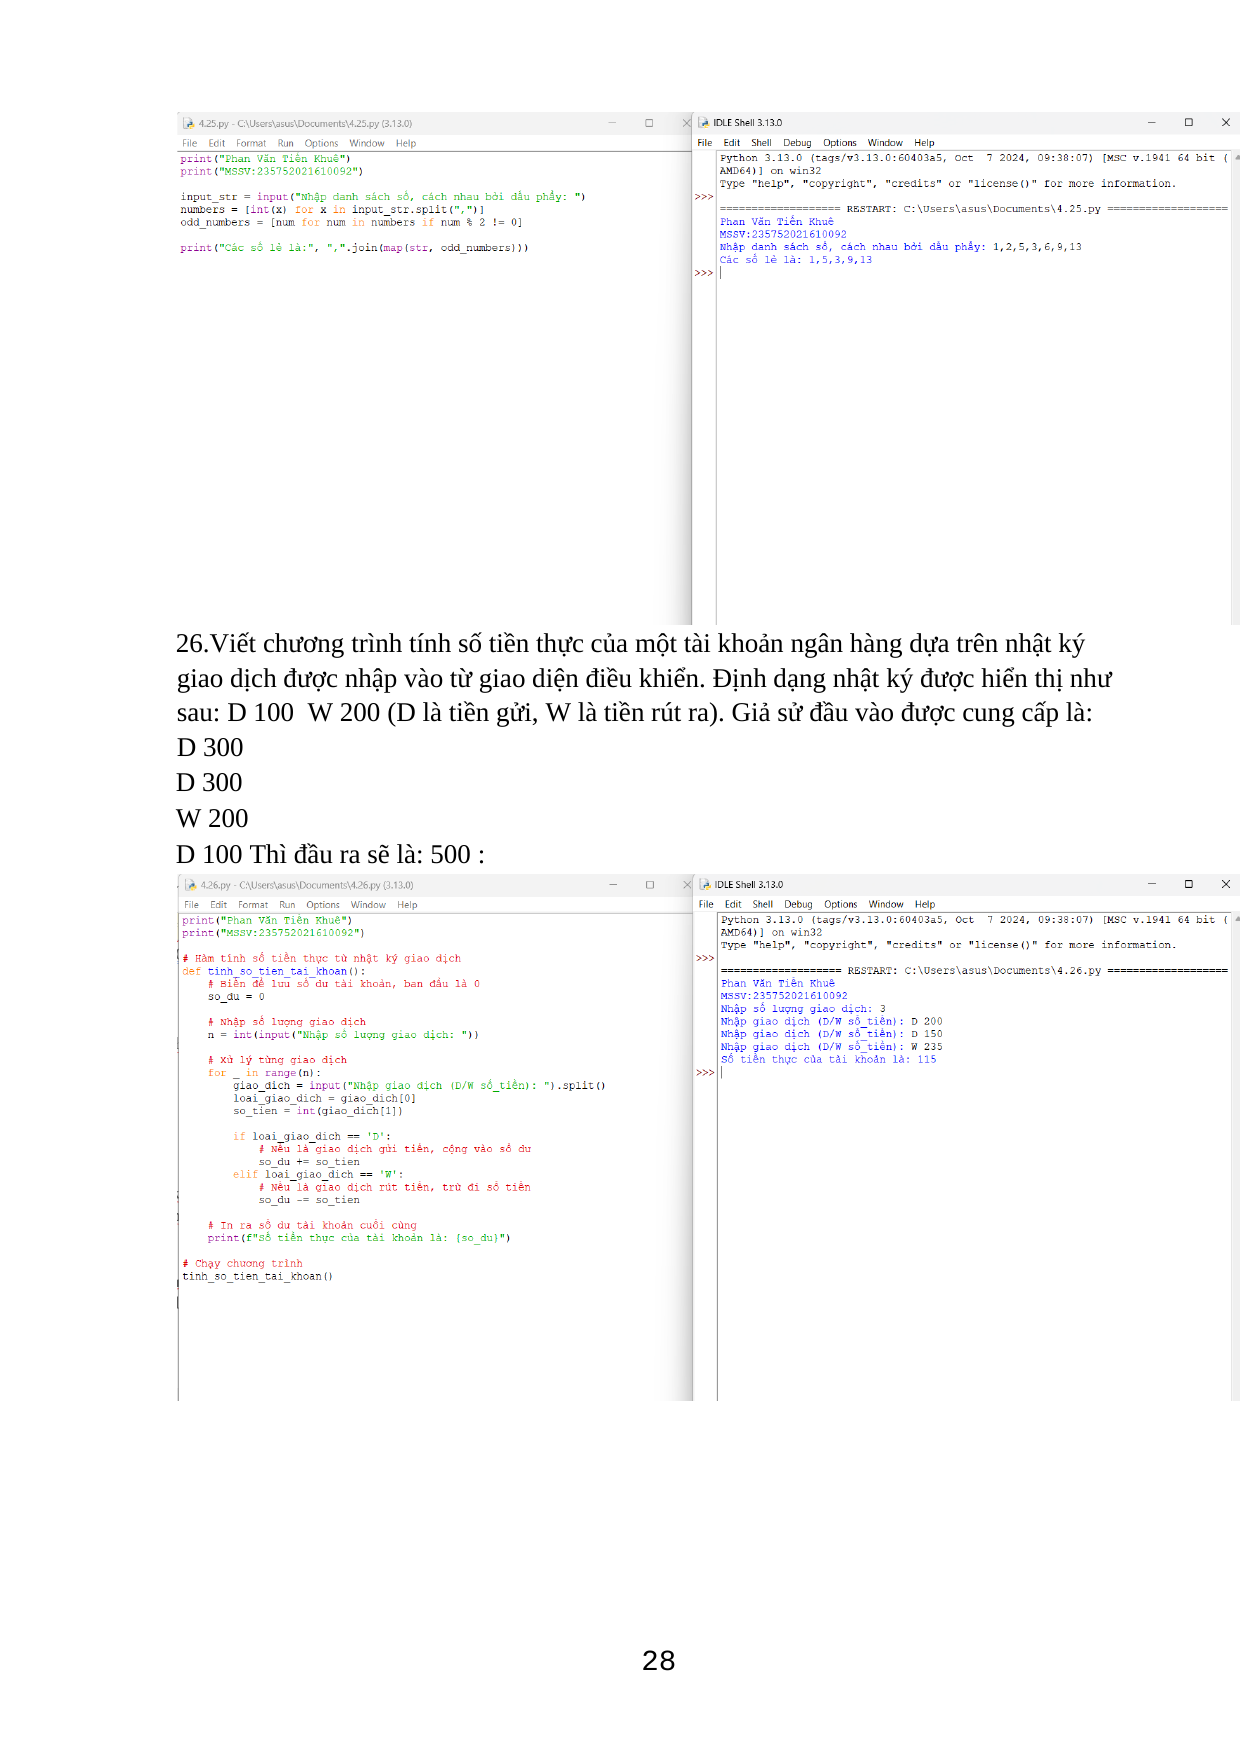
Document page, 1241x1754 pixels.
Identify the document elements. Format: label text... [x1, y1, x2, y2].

text 26.Viết chương trình tính số tiền thực của một tài khoản ngân hàng dựa trên nhật ký giao dịch được nhập vào từ giao diện điều khiển. Định dạng nhật ký được hiển thị như sau: D 100 W 200 (D là tiền gửi, W là tiền rút ra). Giả sử đầu vào được cung cấp là: D 300 [176, 627, 1124, 762]
picture [177, 874, 1240, 1401]
text W 200 [176, 802, 1124, 833]
picture [177, 112, 1240, 625]
text D 300 [176, 767, 1124, 798]
text D 100 Thì đầu ra sẽ là: 500 : [176, 838, 1124, 869]
